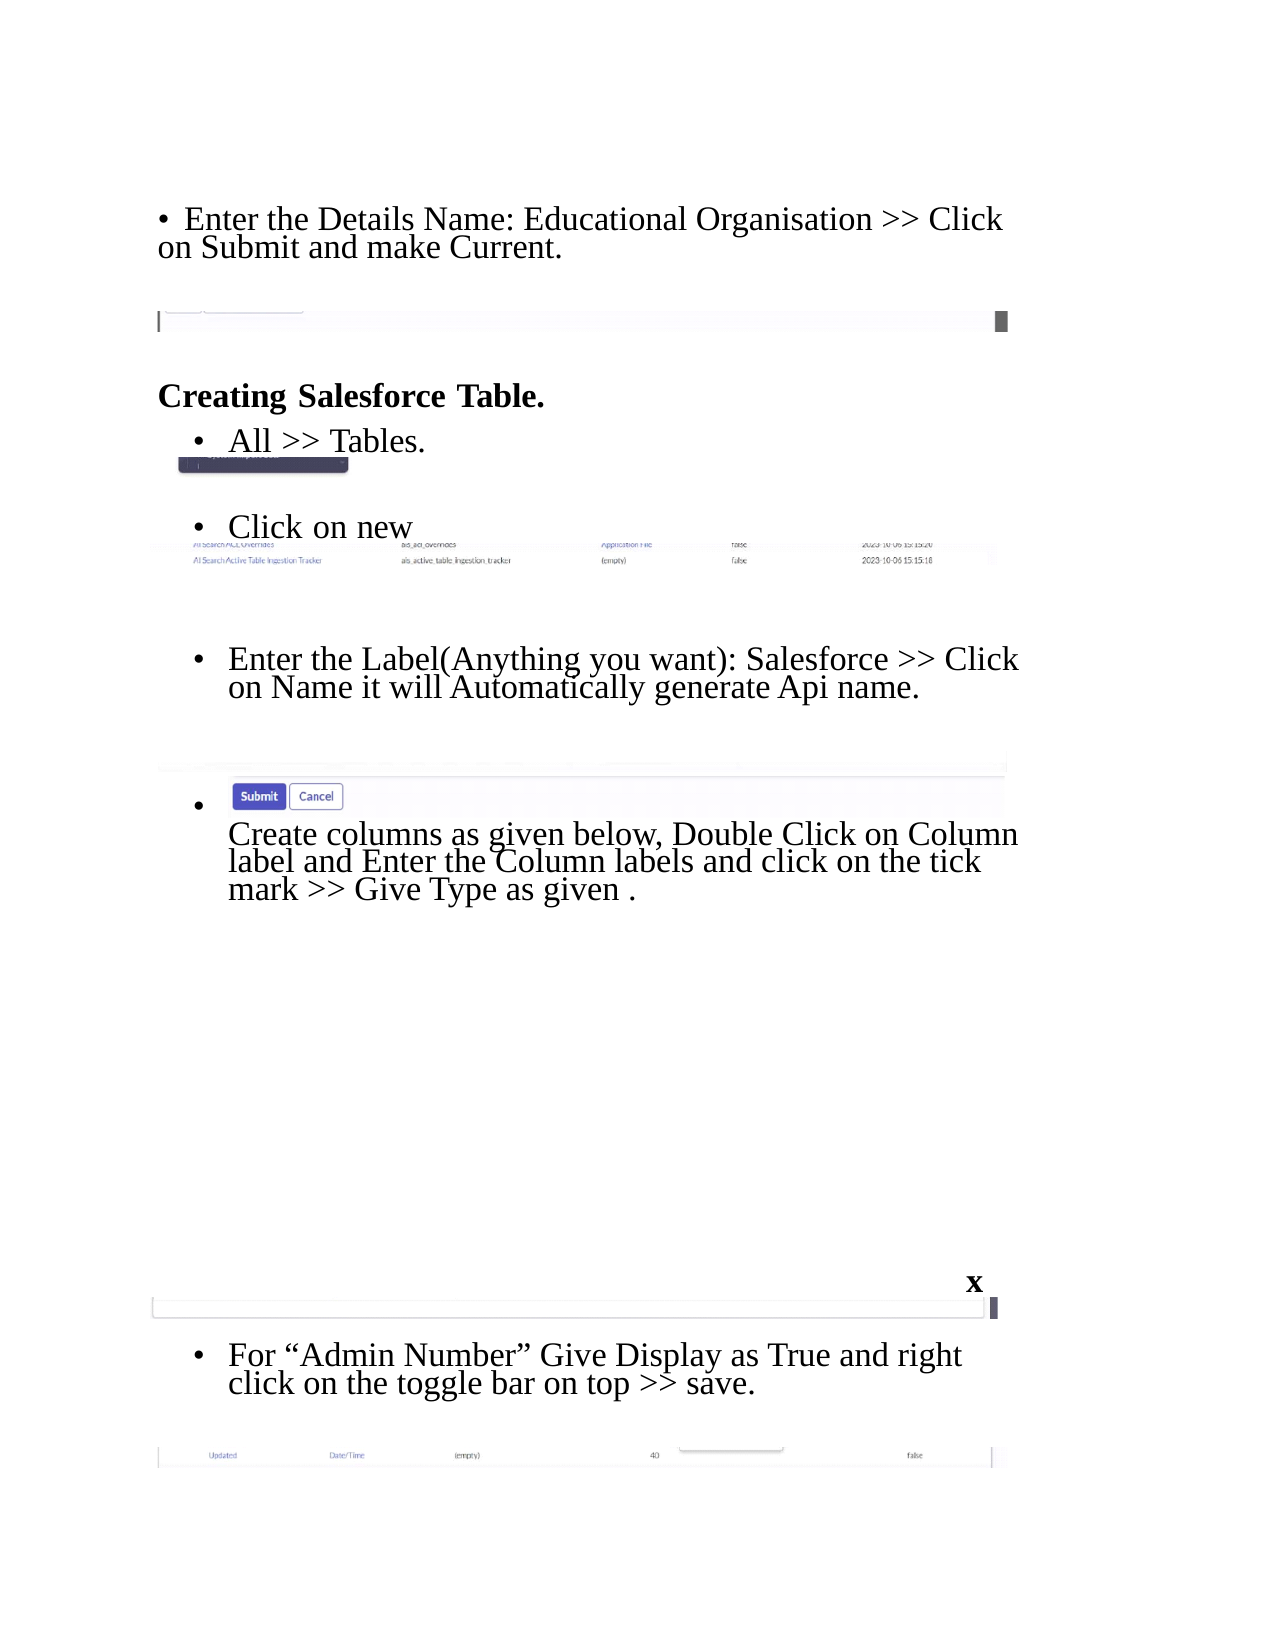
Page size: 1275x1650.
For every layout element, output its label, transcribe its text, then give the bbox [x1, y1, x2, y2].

list Enter the Label(Anything you want): Salesforce >> Click on Name it will Automatically generate Api name. [193, 648, 1040, 704]
list For “Admin Number” Give Display as True and right click on the toggle bar on top >> save. [193, 1345, 982, 1400]
list Enter the Details Name: Educational Organisation >> Click on Submit and make Current. [157, 208, 1024, 264]
list Click on new [193, 518, 1125, 543]
text Creating Salesforce Table. [157, 387, 1125, 412]
list All >> Tables. [193, 432, 1125, 457]
list Create columns as given below, Double Click on Column label and Enter the Column labels and click on the tick mark >> Give Type as given . [193, 795, 1039, 906]
text x [150, 1273, 984, 1297]
